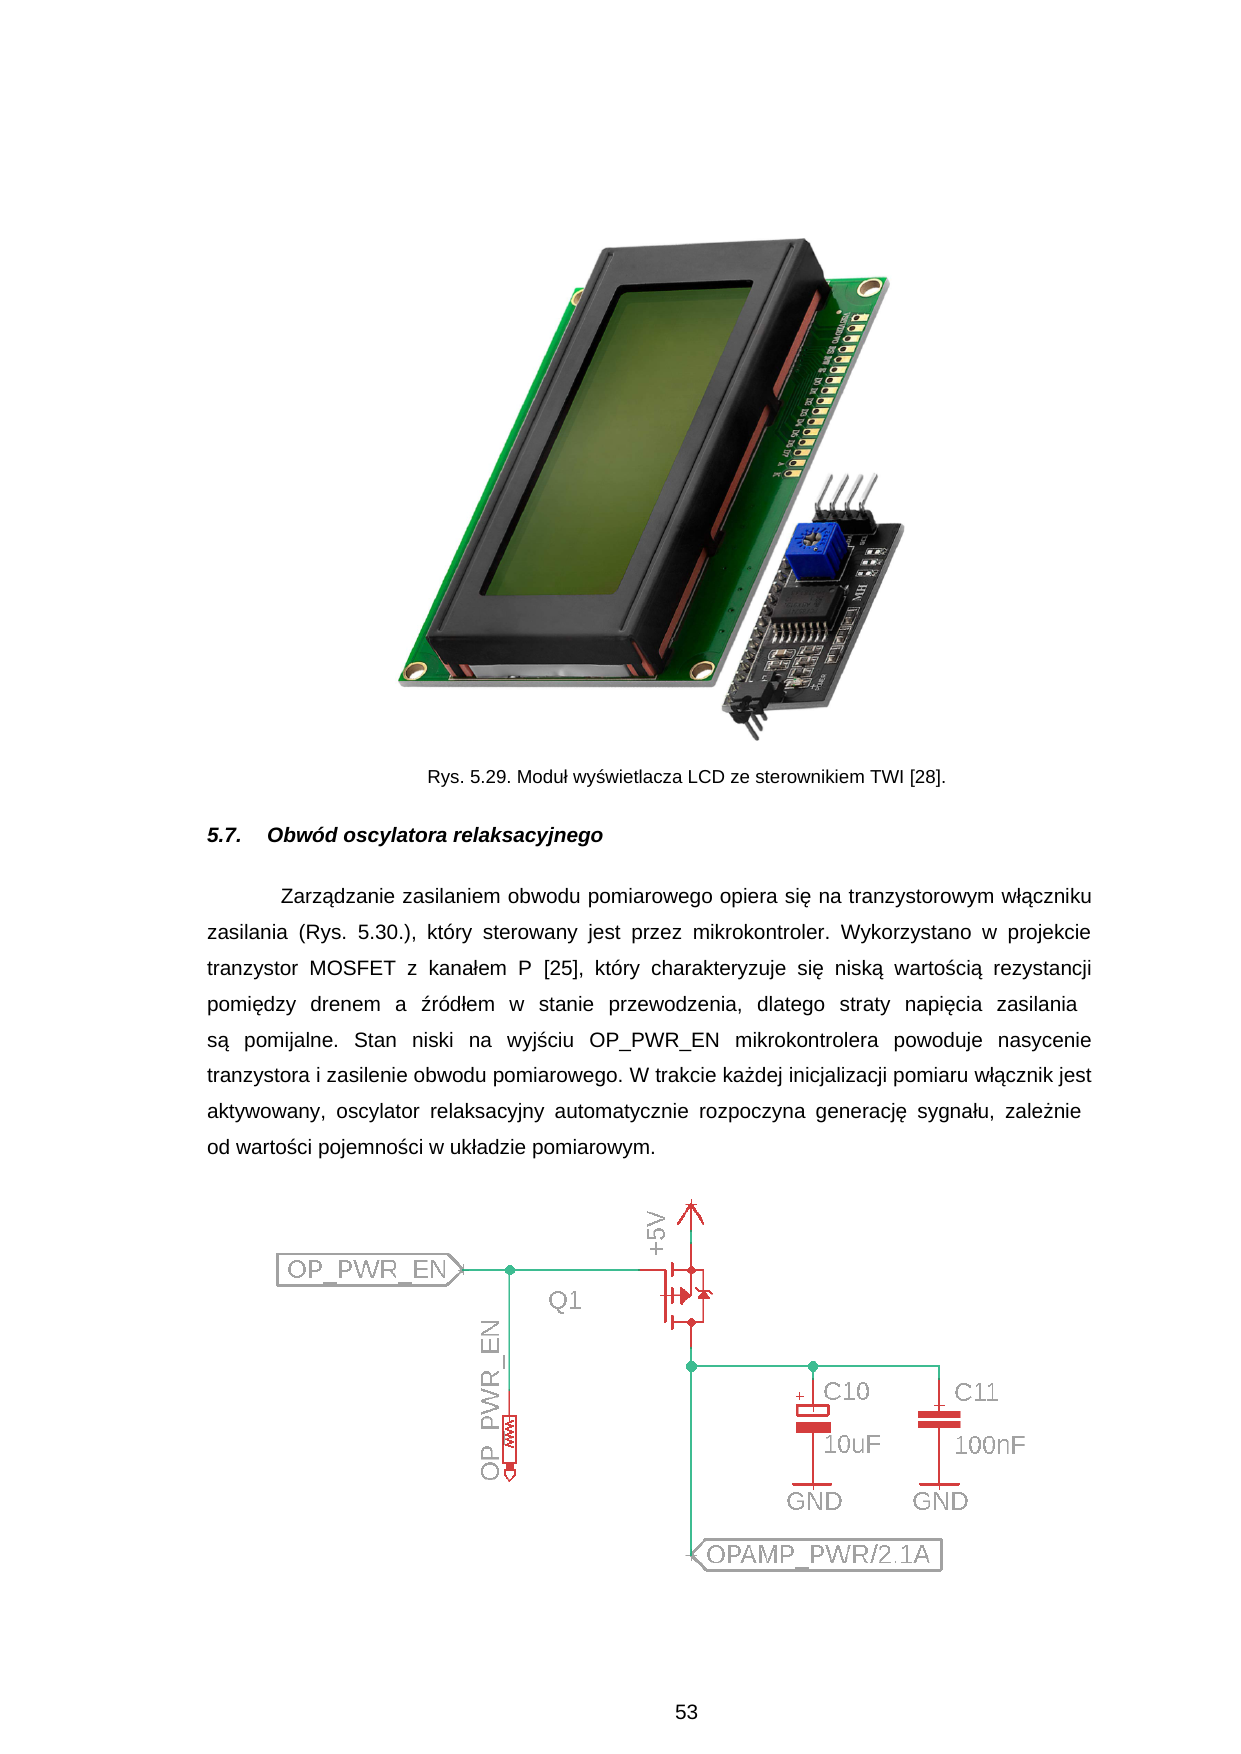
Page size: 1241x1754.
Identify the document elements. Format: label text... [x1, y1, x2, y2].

picture [274, 1196, 1025, 1583]
picture [390, 234, 909, 741]
subtitle Obwód oscylatora relaksacyjnego [207, 823, 1092, 847]
